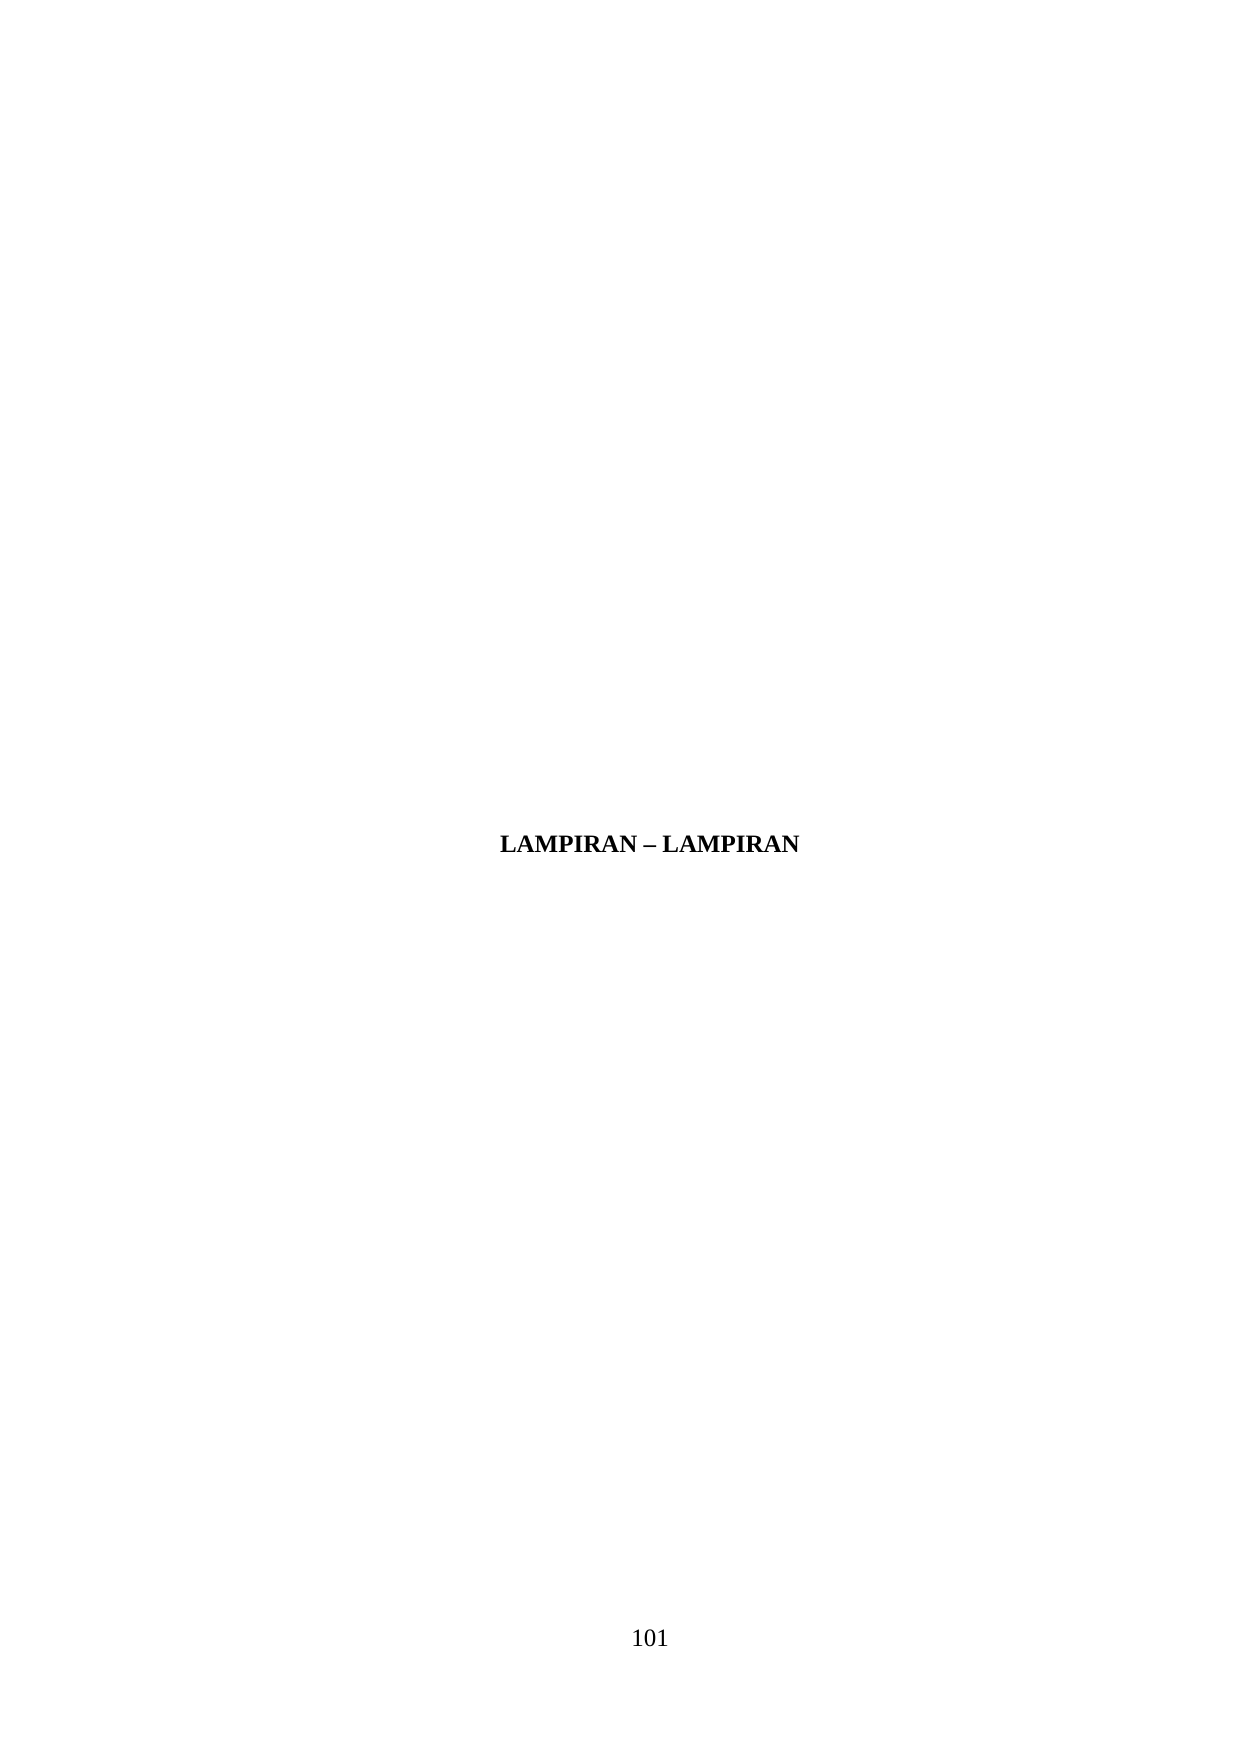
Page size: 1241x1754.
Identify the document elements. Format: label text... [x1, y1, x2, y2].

text LAMPIRAN – LAMPIRAN [236, 829, 1063, 857]
